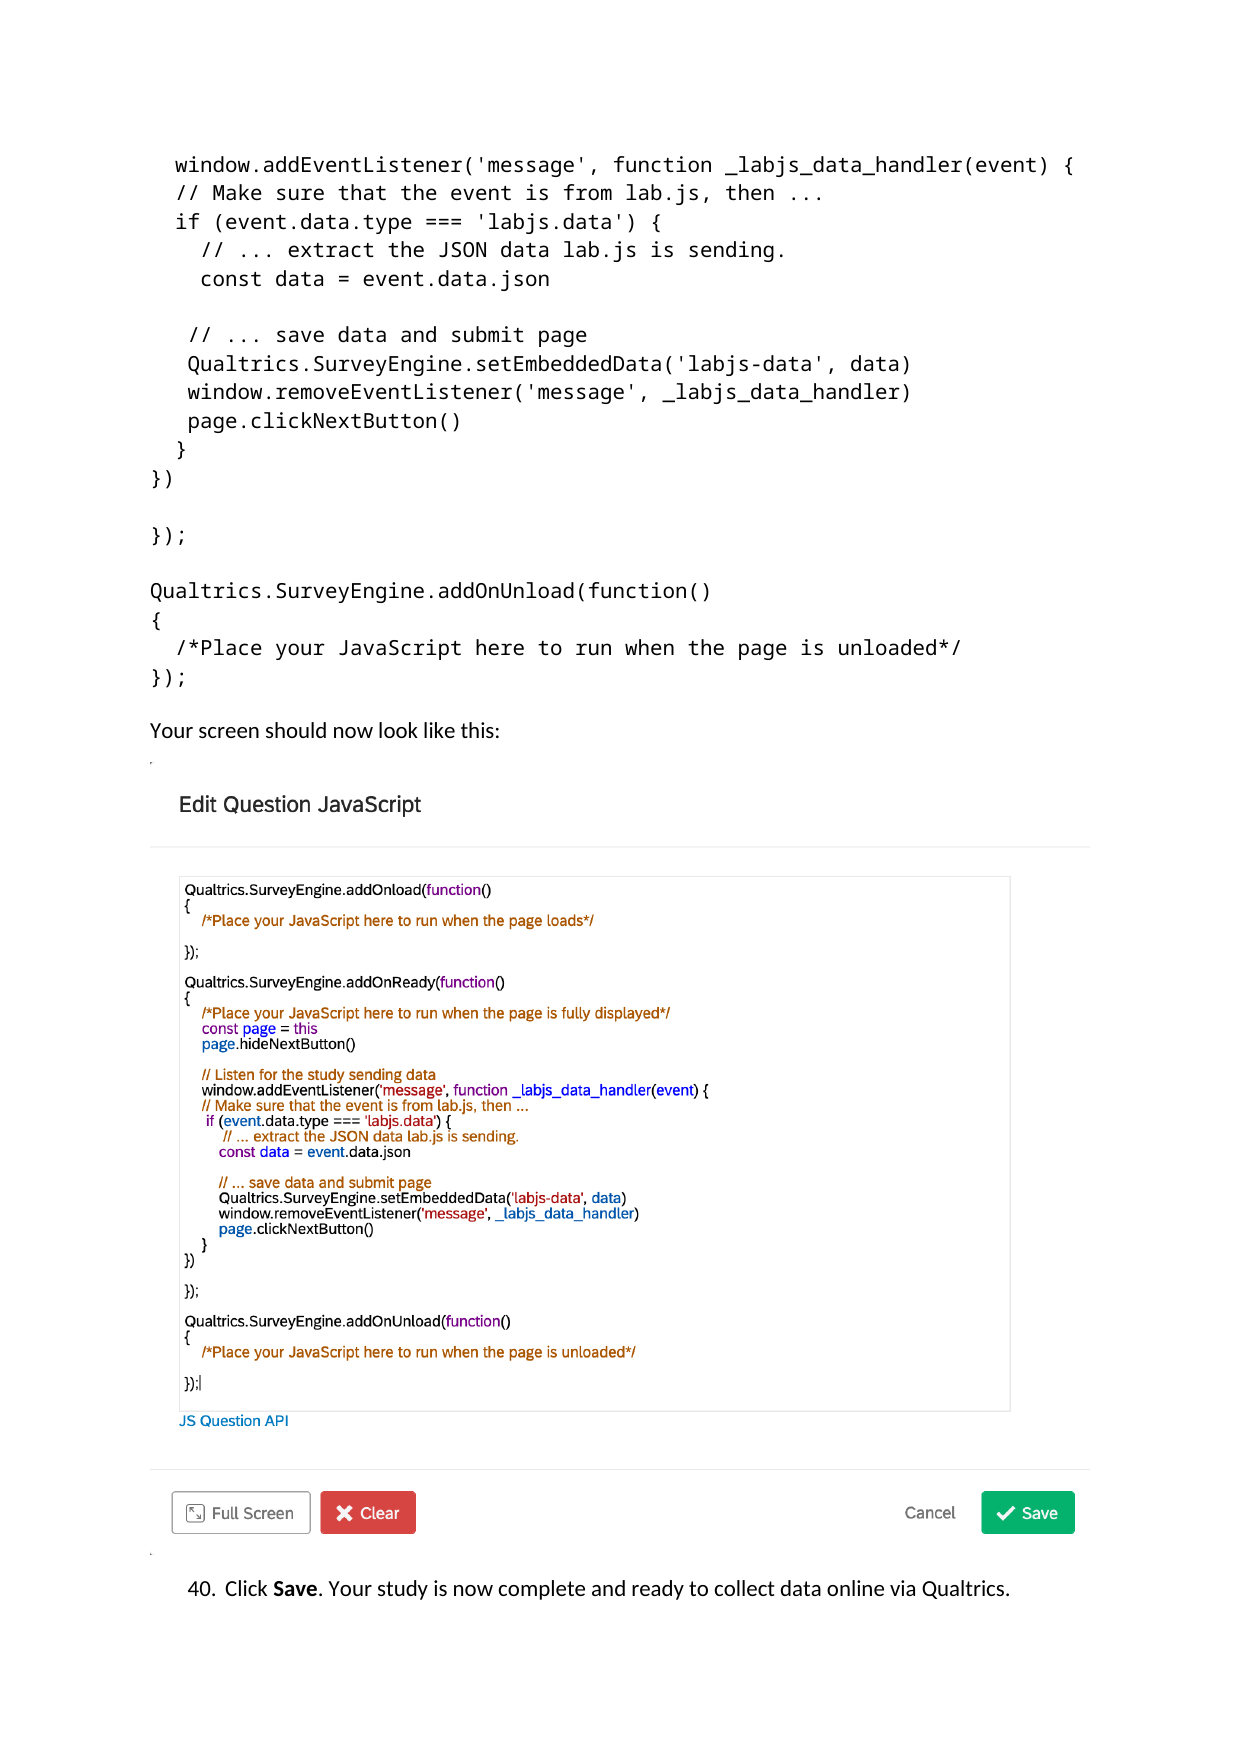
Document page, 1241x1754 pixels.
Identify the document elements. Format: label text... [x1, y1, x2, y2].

text { [150, 605, 1090, 633]
text }); [150, 662, 1090, 690]
picture [150, 762, 1091, 1555]
text window.removeEventListener('message', _labjs_data_handler) [150, 377, 1090, 406]
text } [150, 434, 1090, 463]
text if (event.data.type === 'labjs.data') { [150, 207, 1090, 235]
text Qualtrics.SurveyEngine.setEmbeddedData('labjs-data', data) [150, 349, 1090, 377]
text page.clickNextButton() [150, 406, 1090, 434]
text Your screen should now look like this: [150, 716, 1090, 744]
text window.addEventListener('message', function _labjs_data_handler(event) { [150, 150, 1090, 178]
text }) [150, 463, 1090, 491]
text const data = event.data.json [150, 264, 1090, 292]
text // Make sure that the event is from lab.js, then ... [150, 178, 1090, 207]
text /*Place your JavaScript here to run when the page is unloaded*/ [150, 633, 1090, 662]
text }); [150, 520, 1090, 548]
list Click Save. Your study is now complete and ready to collect data online via Qualtrics. [187, 1574, 1090, 1602]
text Qualtrics.SurveyEngine.addOnUnload(function() [150, 577, 1090, 605]
text // ... extract the JSON data lab.js is sending. [150, 235, 1090, 264]
text // ... save data and submit page [150, 321, 1090, 349]
